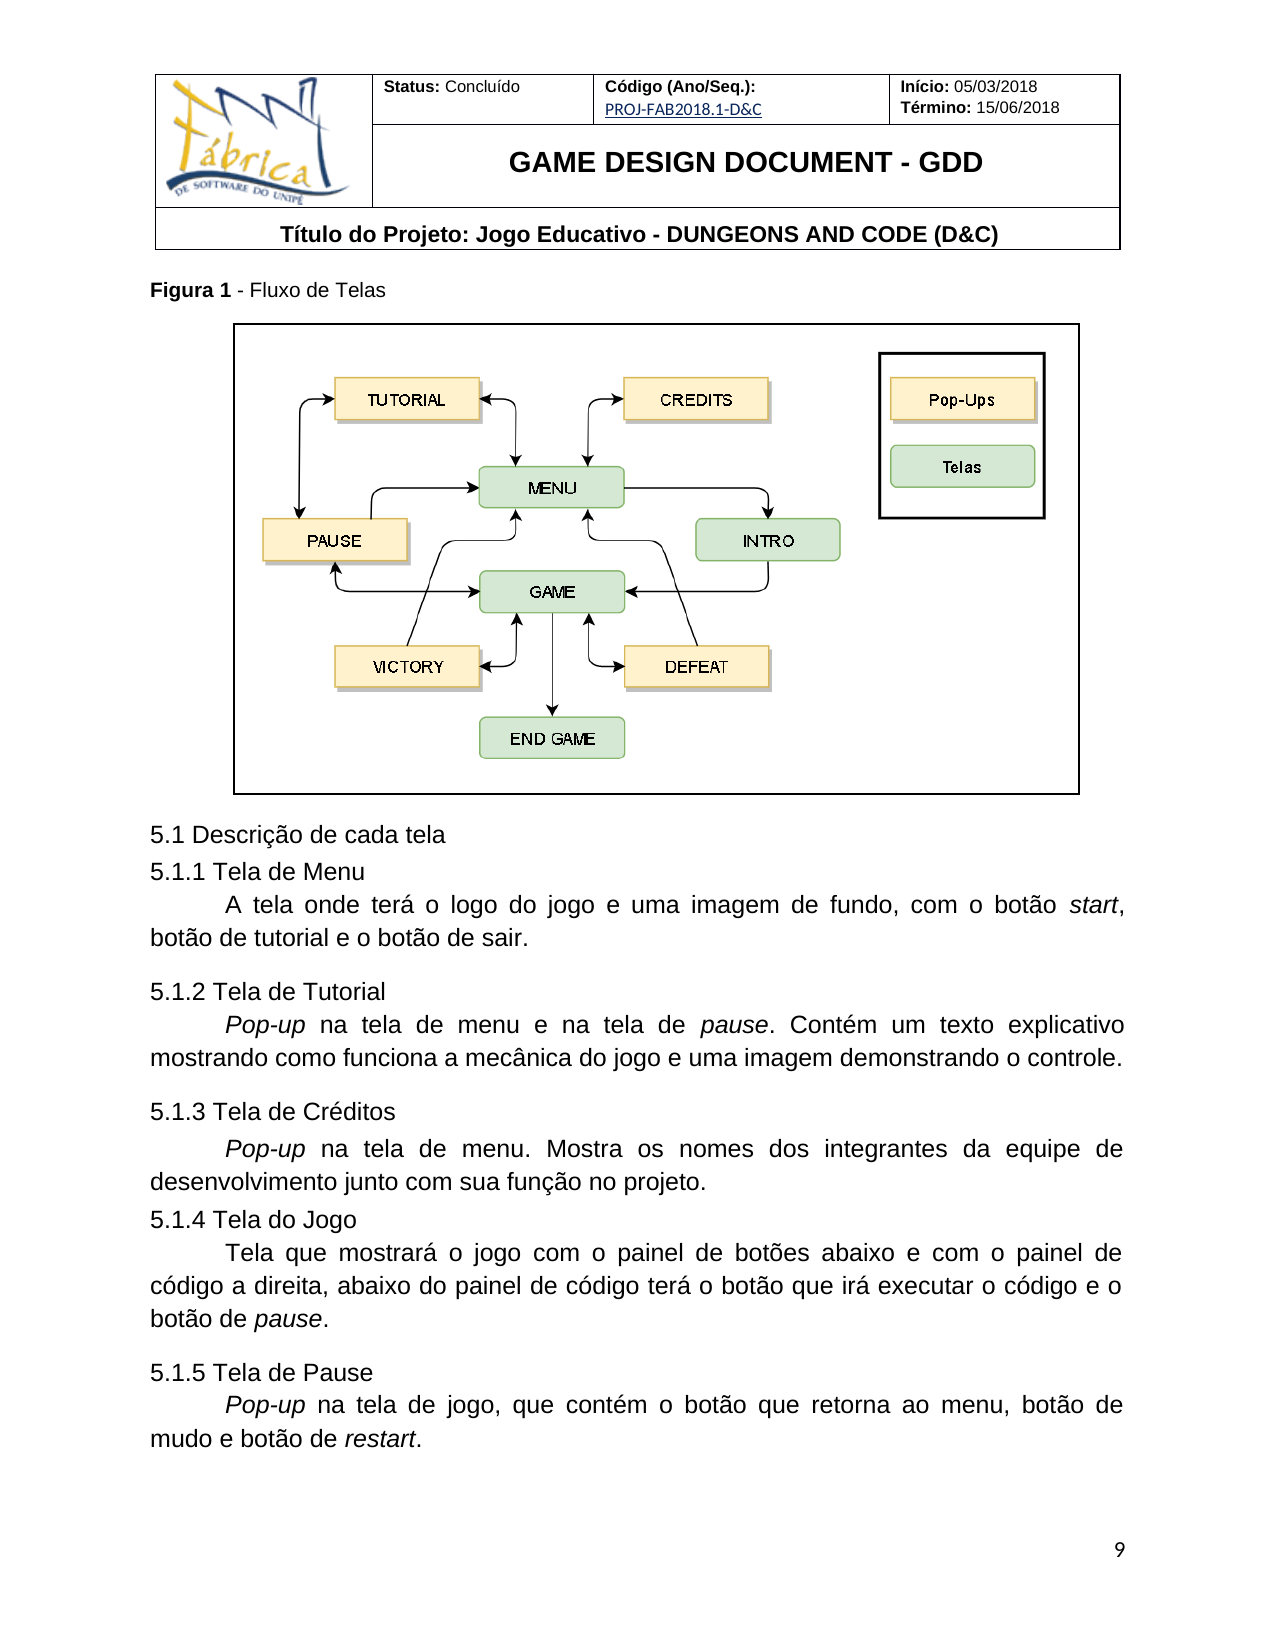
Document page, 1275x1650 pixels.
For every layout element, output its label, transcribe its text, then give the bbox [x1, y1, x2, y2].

subtitle 5.1.5 Tela de Pause [150, 1357, 1125, 1386]
picture [166, 77, 351, 205]
text A tela onde terá o logo do jogo e uma imagem de fundo, com o botão start, botão de tutorial e o botão de sair. [150, 890, 1125, 952]
text Figura 1 - Fluxo de Telas [150, 278, 1125, 302]
text Tela que mostrará o jogo com o painel de botões abaixo e com o painel de código a direita, abaixo do painel de código terá o botão que irá executar o código e o botão de pause. [150, 1238, 1125, 1332]
subtitle Pop-up na tela de menu. Mostra os nomes dos integrantes da equipe de desenvolvimento junto com sua função no projeto. [150, 1134, 1125, 1196]
text Pop-up na tela de menu e na tela de pause. Contém um texto explicativo mostrando como funciona a mecânica do jogo e uma imagem demonstrando o controle. [150, 1010, 1125, 1072]
subtitle 5.1.4 Tela do Jogo [150, 1204, 1125, 1233]
subtitle 5.1 Descrição de cada tela [150, 820, 1125, 849]
text Pop-up na tela de jogo, que contém o botão que retorna ao menu, botão de mudo e botão de restart. [150, 1391, 1125, 1452]
subtitle 5.1.2 Tela de Tutorial [150, 977, 1125, 1006]
picture [235, 325, 1078, 793]
subtitle 5.1.1 Tela de Menu [150, 857, 1125, 886]
subtitle 5.1.3 Tela de Créditos [150, 1097, 1125, 1126]
